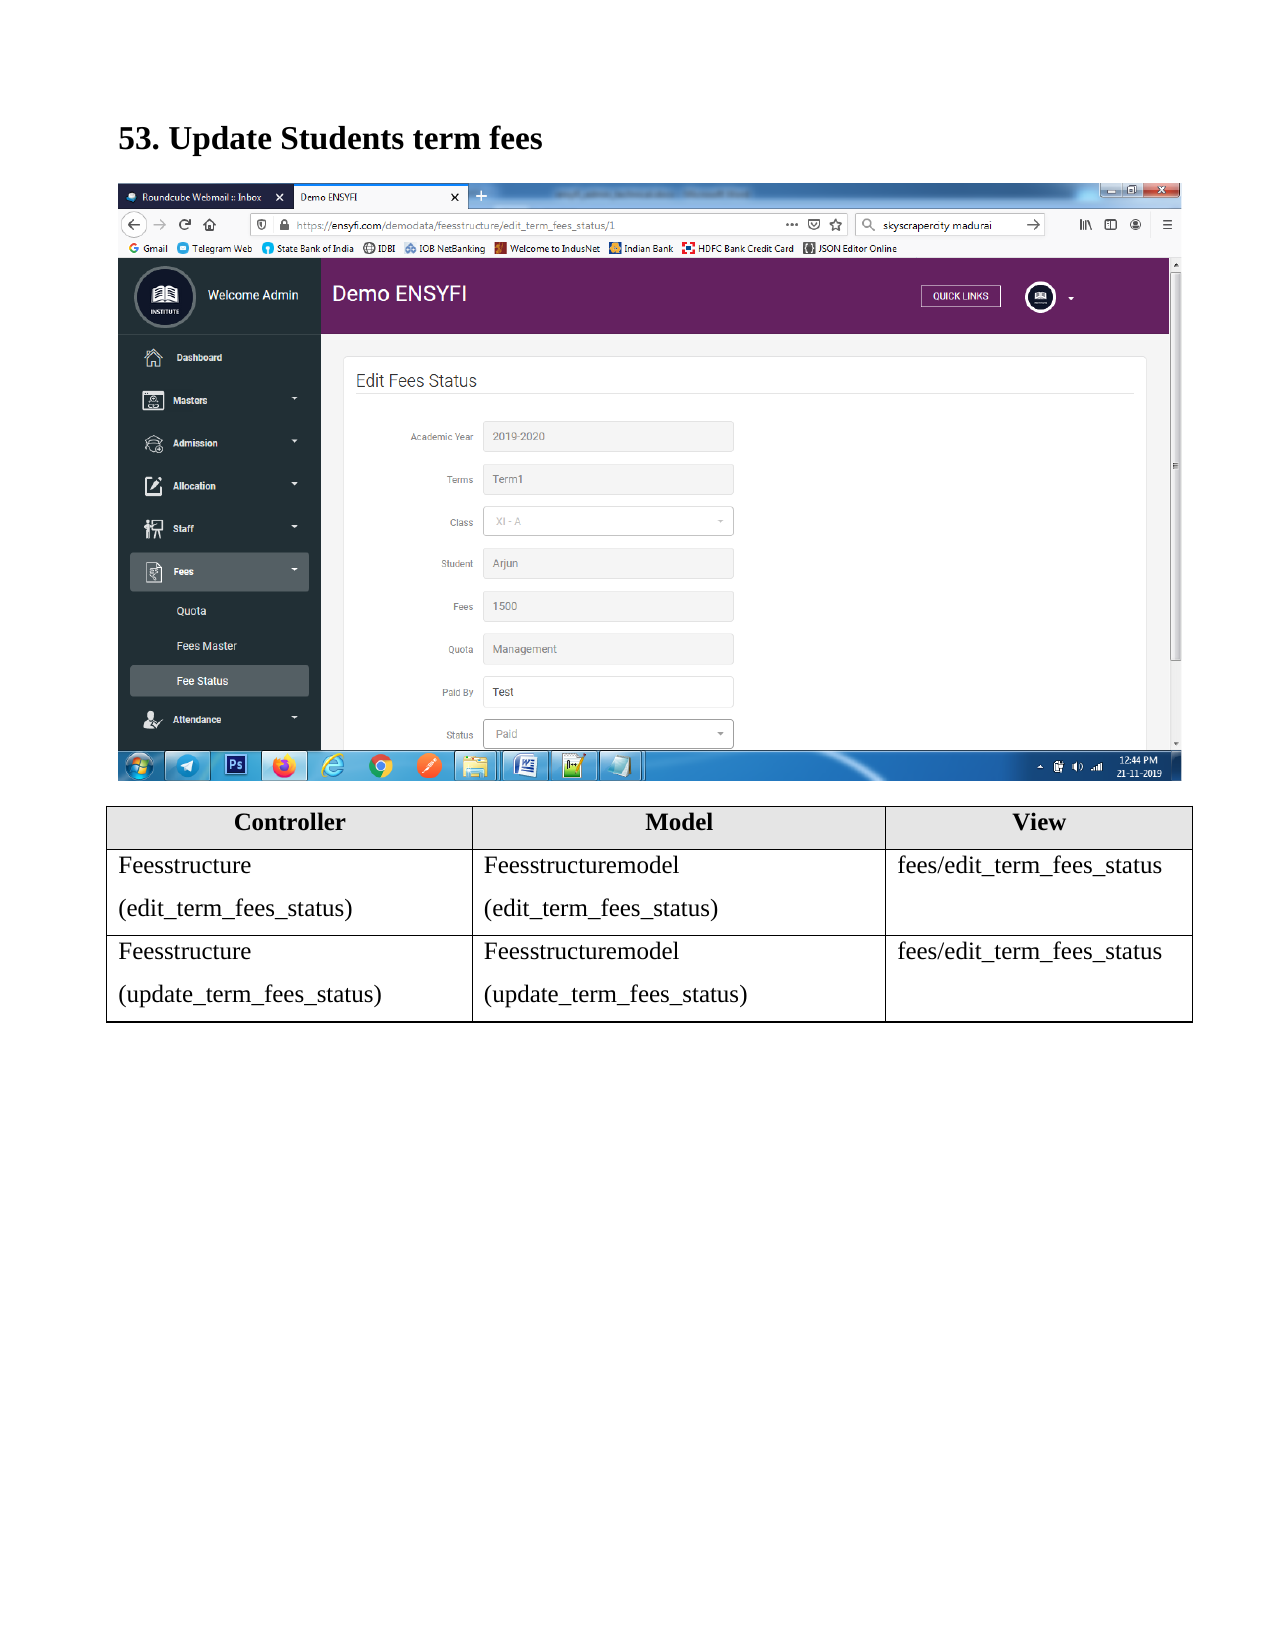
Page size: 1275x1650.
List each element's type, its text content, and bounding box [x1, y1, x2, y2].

table_cell Feesstructure (update_term_fees_status) [107, 936, 472, 1021]
table_cell fees/edit_term_fees_status [886, 936, 1192, 1021]
table_header Controller [107, 807, 472, 849]
table_cell Feesstructure (edit_term_fees_status) [107, 850, 472, 935]
table_header Model [473, 807, 885, 849]
table_cell fees/edit_term_fees_status [886, 850, 1192, 935]
picture [118, 183, 1182, 781]
table_cell Feesstructuremodel (edit_term_fees_status) [473, 850, 885, 935]
text 53. Update Students term fees [118, 118, 1181, 157]
table_header View [886, 807, 1192, 849]
table_cell Feesstructuremodel (update_term_fees_status) [473, 936, 885, 1021]
